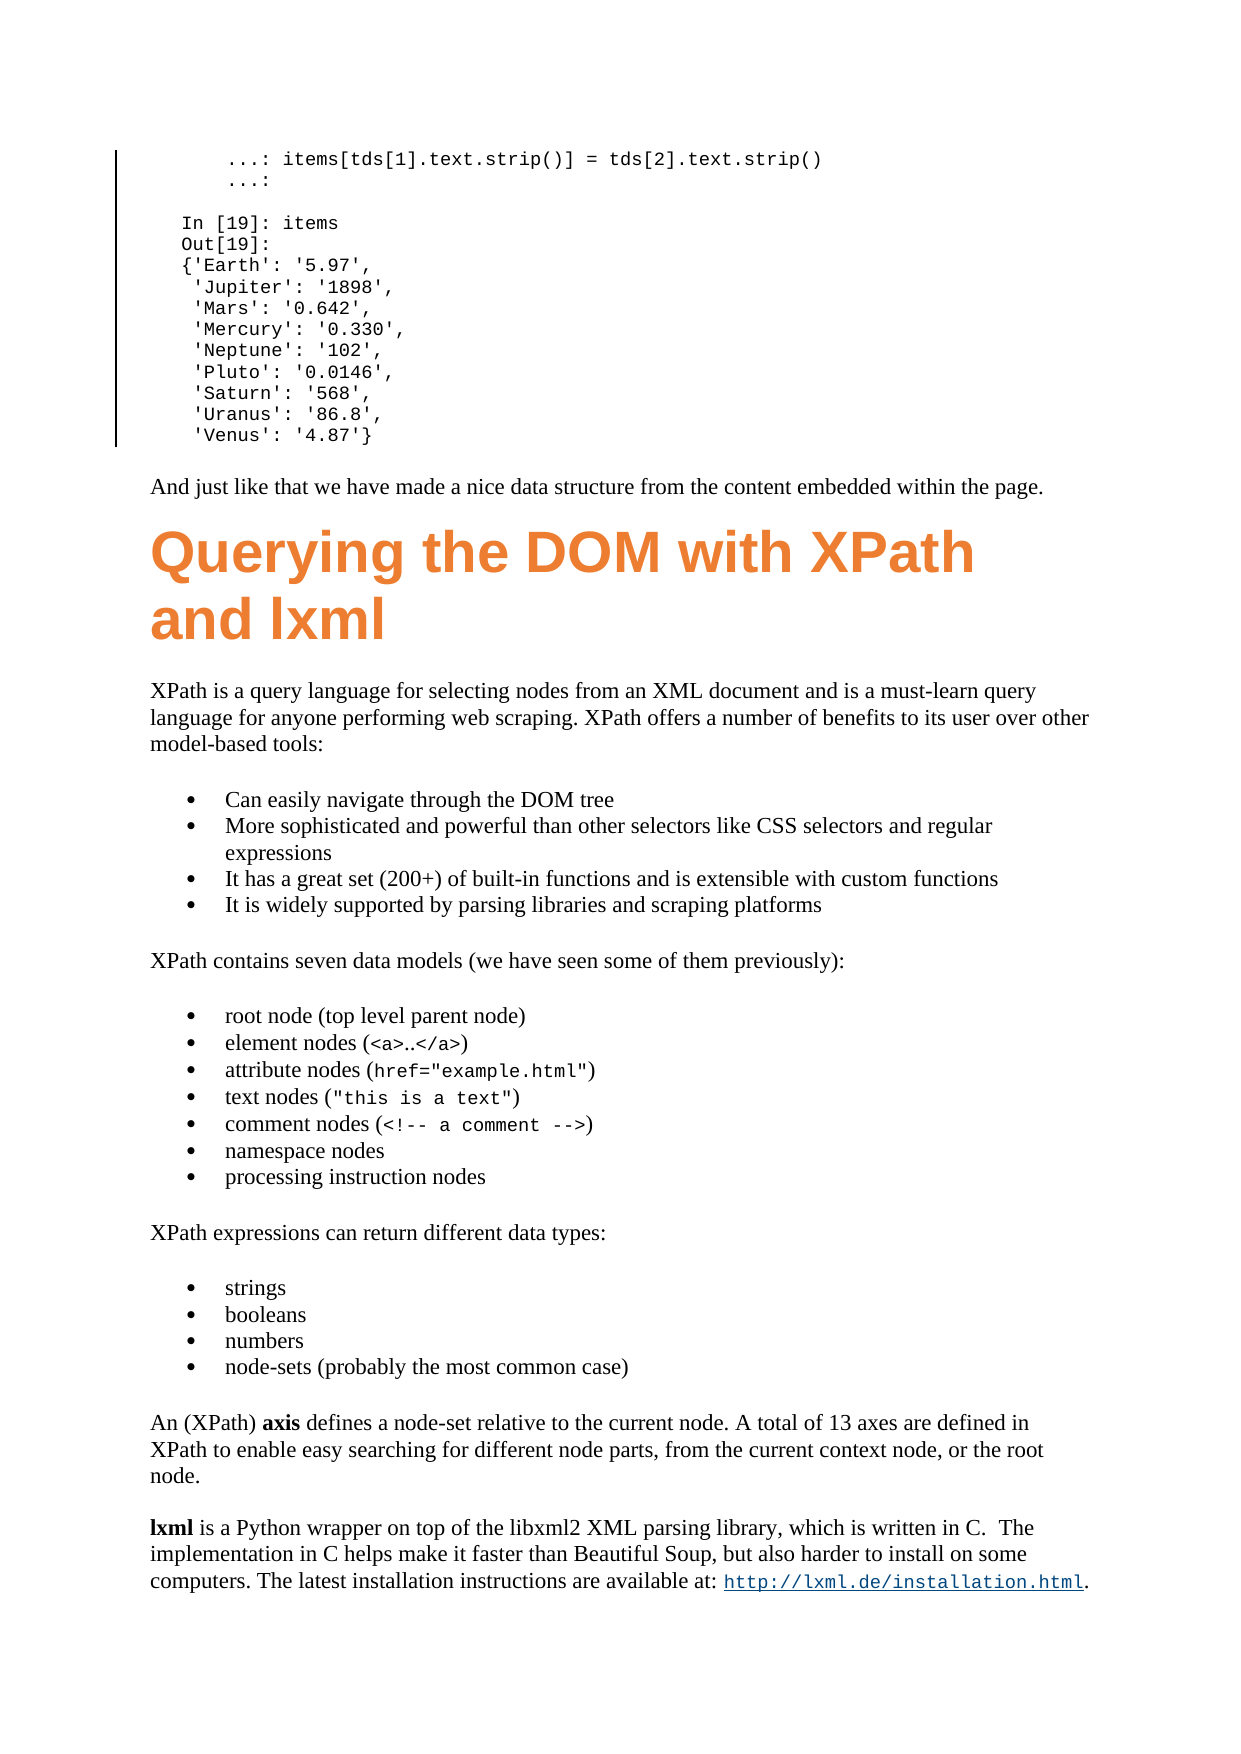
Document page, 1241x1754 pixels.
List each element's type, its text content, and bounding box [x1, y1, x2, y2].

list Can easily navigate through the DOM tree [187, 786, 1090, 812]
list node-sets (probably the most common case) [187, 1353, 1090, 1380]
list It has a great set (200+) of built-in functions and is extensible with custom functions [187, 865, 1090, 891]
text XPath contains seven data models (we have seen some of them previously): [150, 947, 1090, 973]
list element nodes (<a>..</a>) [187, 1029, 1090, 1056]
text XPath is a query language for selecting nodes from an XML document and is a must-learn query language for anyone performing web scraping. XPath offers a number of benefits to its user over other model-based tools: [150, 677, 1090, 757]
list numbers [187, 1327, 1090, 1353]
list namespace nodes [187, 1137, 1090, 1163]
list strings [187, 1274, 1090, 1301]
list It is widely supported by parsing libraries and scraping platforms [187, 891, 1090, 918]
text An (XPath) axis defines a node-set relative to the current node. A total of 13 axes are defined in XPath to enable easy searching for different node parts, from the current context node, or the root node. [150, 1409, 1090, 1489]
list attribute nodes (href="example.html") [187, 1056, 1090, 1083]
text And just like that we have made a nice data structure from the content embedded within the page. [150, 472, 1090, 499]
list booleans [187, 1301, 1090, 1327]
subtitle Querying the DOM with XPath and lxml [150, 518, 1090, 652]
list processing instruction nodes [187, 1163, 1090, 1189]
list comment nodes (<!-- a comment -->) [187, 1110, 1090, 1137]
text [117, 150, 1090, 447]
list More sophisticated and powerful than other selectors like CSS selectors and regular expressions [187, 812, 1090, 865]
text XPath expressions can return different data types: [150, 1219, 1090, 1245]
list root node (top level parent node) [187, 1002, 1090, 1029]
list text nodes ("this is a text") [187, 1083, 1090, 1110]
text lxml is a Python wrapper on top of the libxml2 XML parsing library, which is written in C. The implementation in C helps make it faster than Beautiful Soup, but also harder to install on some computers. The latest installation instructions are available at: http://lxml.de/installation.html. [150, 1514, 1090, 1594]
